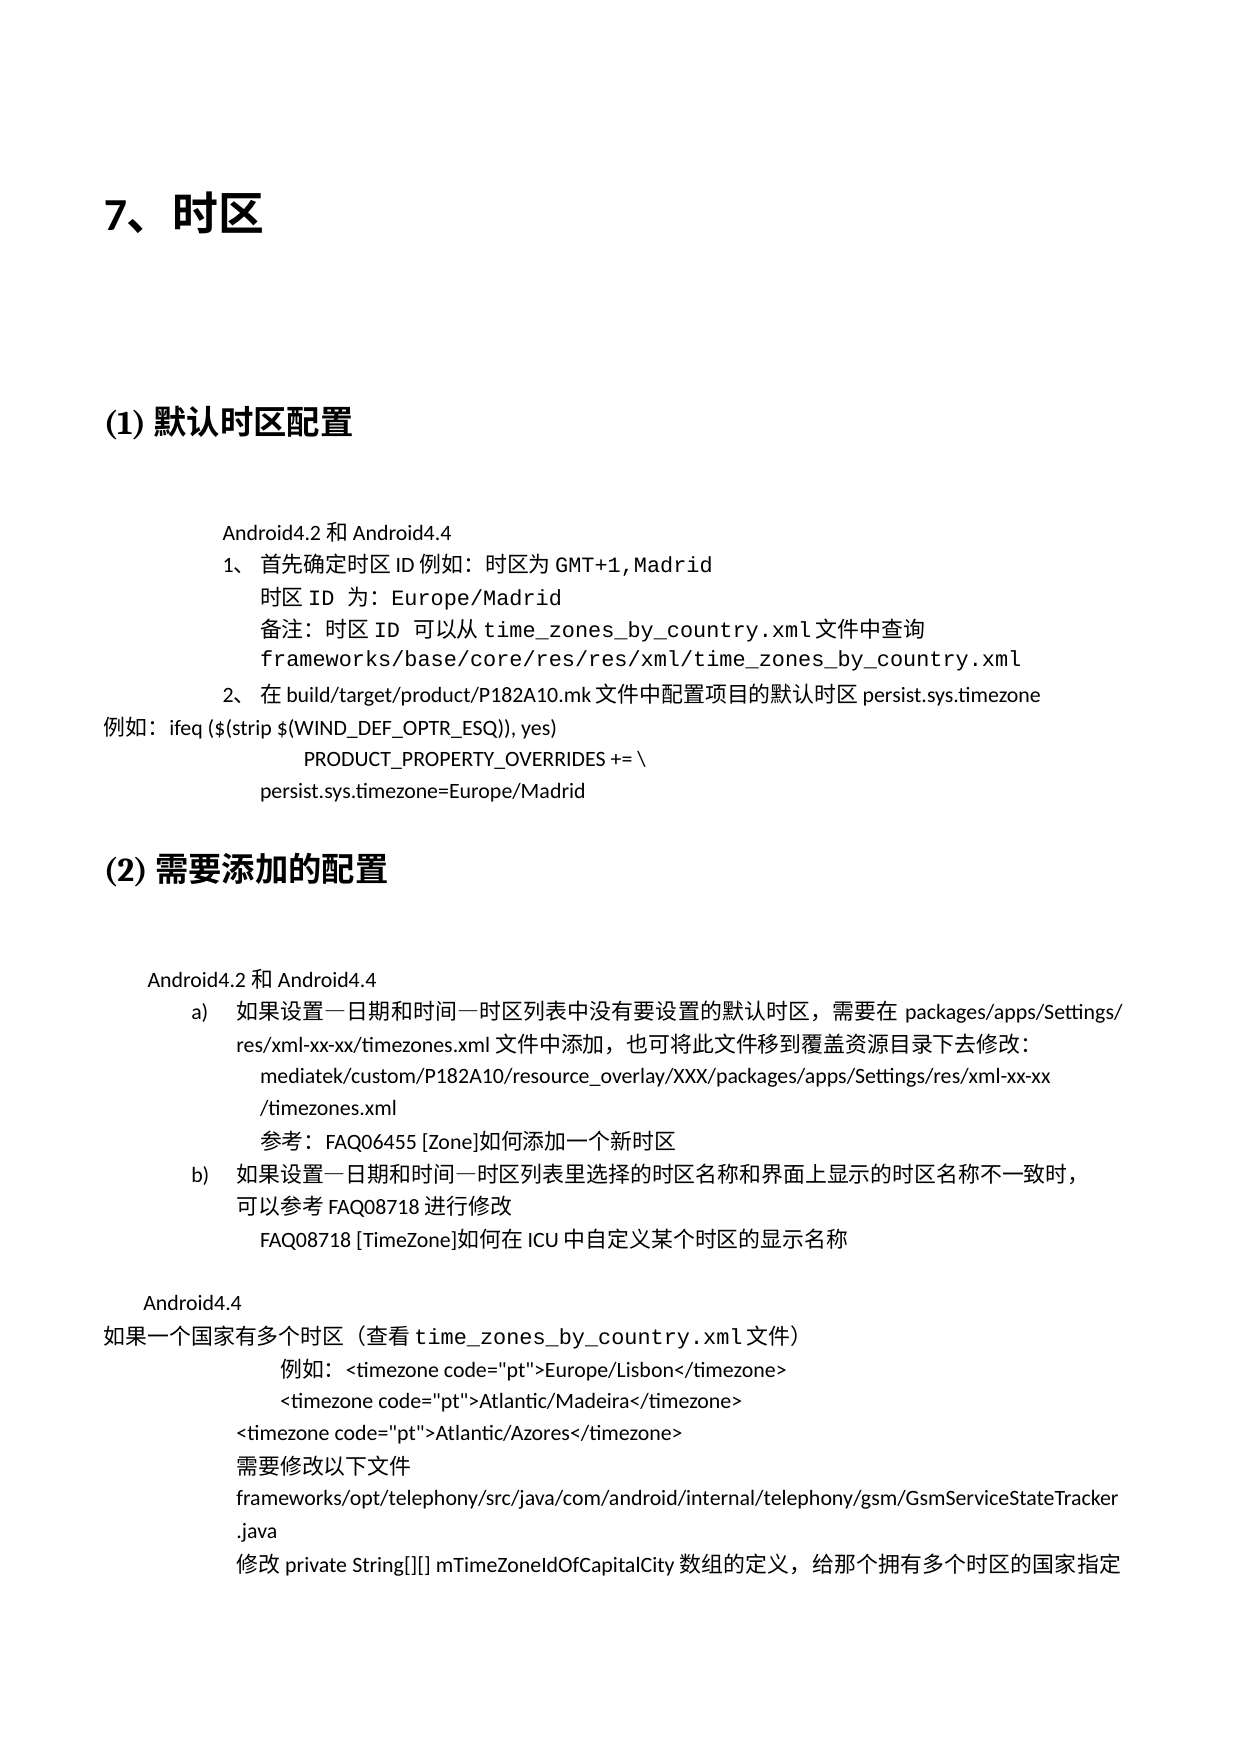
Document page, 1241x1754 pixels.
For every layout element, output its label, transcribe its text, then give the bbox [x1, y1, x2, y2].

list 如果设置—日期和时间—时区列表里选择的时区名称和界面上显示的时区名称不一致时， [191, 1156, 1122, 1189]
list FAQ08718 [TimeZone]如何在ICU 中自定义某个时区的显示名称 [260, 1221, 1122, 1254]
list frameworks/base/core/res/res/xml/time_zones_by_country.xml [260, 644, 1122, 677]
list .java [236, 1514, 1122, 1546]
text 例如：ifeq ($(strip $(WIND_DEF_OPTR_ESQ)), yes) [103, 709, 1122, 742]
list persist.sys.timezone=Europe/Madrid [260, 774, 1122, 807]
text 如果一个国家有多个时区（查看time_zones_by_country.xml文件） [103, 1319, 1122, 1351]
list 在build/target/product/P182A10.mk文件中配置项目的默认时区persist.sys.timezone [222, 677, 1122, 709]
list 时区ID 为：Europe/Madrid [260, 579, 1122, 612]
list 参考：FAQ06455 [Zone]如何添加一个新时区 [260, 1124, 1122, 1156]
list 首先确定时区ID 例如：时区为GMT+1,Madrid [222, 547, 1122, 579]
list frameworks/opt/telephony/src/java/com/android/internal/telephony/gsm/GsmServiceStateTracker [236, 1481, 1122, 1514]
list 需要修改以下文件 [236, 1449, 1122, 1481]
list Android4.2 和 Android4.4 [222, 514, 1122, 547]
text Android4.2 和 Android4.4 [103, 961, 1122, 994]
text Android4.4 [103, 1286, 1122, 1319]
list 可以参考FAQ08718 进行修改 [236, 1189, 1122, 1221]
list 例如：<timezone code="pt">Europe/Lisbon</timezone> [236, 1351, 1122, 1384]
subtitle (1) 默认时区配置 [103, 387, 1122, 452]
subtitle (2) 需要添加的配置 [103, 834, 1122, 899]
list PRODUCT_PROPERTY_OVERRIDES += \ [260, 742, 1122, 774]
subtitle 7、时区 [103, 162, 1122, 259]
list <timezone code="pt">Atlantic/Madeira</timezone> [236, 1384, 1122, 1416]
list <timezone code="pt">Atlantic/Azores</timezone> [236, 1416, 1122, 1449]
list 备注：时区ID 可以从time_zones_by_country.xml文件中查询 [260, 612, 1122, 644]
list 如果设置—日期和时间—时区列表中没有要设置的默认时区，需要在packages/apps/Settings/res/xml-xx-xx/timezones.xml 文件中添加，也可将此文件移到覆盖资源目录下去修改： [191, 994, 1122, 1059]
list mediatek/custom/P182A10/resource_overlay/XXX/packages/apps/Settings/res/xml-xx-xx /timezones.xml [260, 1059, 1122, 1124]
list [236, 1546, 1122, 1579]
